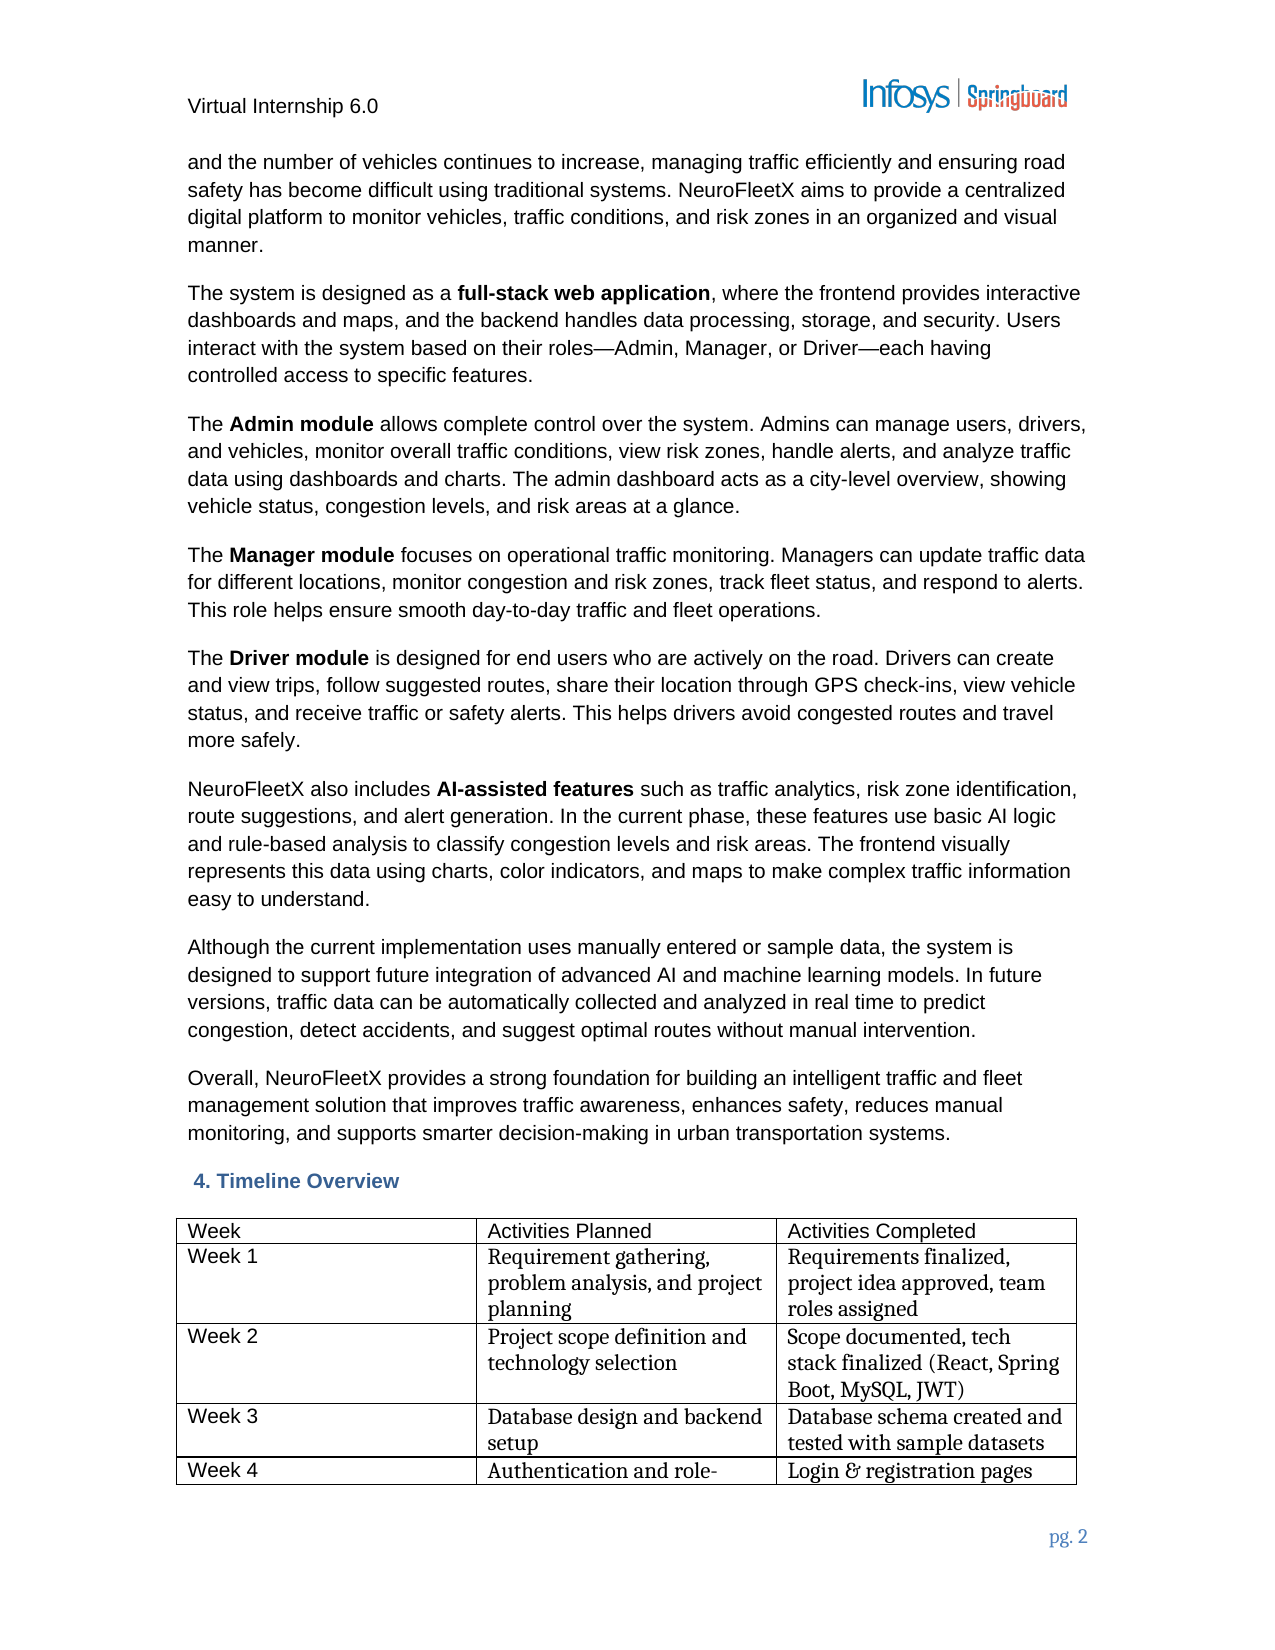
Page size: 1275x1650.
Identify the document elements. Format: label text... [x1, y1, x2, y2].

table_cell Database design and backend setup [477, 1404, 776, 1456]
text The system is designed as a full-stack web application, where the frontend provides interactive dashboards and maps, and the backend handles data processing, storage, and security. Users interact with the system based on their roles—Admin, Manager, or Driver—each having controlled access to specific features. [187, 281, 1087, 387]
text 4. Timeline Overview [187, 1169, 1087, 1193]
table_cell Week 4 [177, 1458, 476, 1484]
table_header Activities Planned [477, 1219, 776, 1242]
table_header Activities Completed [777, 1219, 1076, 1242]
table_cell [777, 1458, 1076, 1484]
text The Manager module focuses on operational traffic monitoring. Managers can update traffic data for different locations, monitor congestion and risk zones, track fleet status, and respond to alerts. This role helps ensure smooth day-to-day traffic and fleet operations. [187, 542, 1087, 621]
text The Driver module is designed for end users who are actively on the road. Drivers can create and view trips, follow suggested routes, share their location through GPS check-ins, view vehicle status, and receive traffic or safety alerts. This helps drivers avoid congested routes and travel more safely. [187, 646, 1087, 752]
table_header Week [177, 1219, 476, 1242]
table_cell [477, 1458, 776, 1484]
table_cell Week 1 [177, 1244, 476, 1323]
table_cell Scope documented, tech stack finalized (React, Spring Boot, MySQL, JWT) [777, 1324, 1076, 1403]
table_cell Requirement gathering, problem analysis, and project planning [477, 1244, 776, 1323]
table_cell Requirements finalized, project idea approved, team roles assigned [777, 1244, 1076, 1323]
text Although the current implementation uses manually entered or sample data, the system is designed to support future integration of advanced AI and machine learning models. In future versions, traffic data can be automatically collected and analyzed in real time to predict congestion, detect accidents, and suggest optimal routes without manual intervention. [187, 935, 1087, 1041]
table_cell Database schema created and tested with sample datasets [777, 1404, 1076, 1456]
text Overall, NeuroFleetX provides a strong foundation for building an intelligent traffic and fleet management solution that improves traffic awareness, enhances safety, reduces manual monitoring, and supports smarter decision-making in urban transportation systems. [187, 1066, 1087, 1145]
picture [846, 75, 1084, 114]
text The Admin module allows complete control over the system. Admins can manage users, drivers, and vehicles, monitor overall traffic conditions, view risk zones, handle alerts, and analyze traffic data using dashboards and charts. The admin dashboard acts as a city-level overview, showing vehicle status, congestion levels, and risk areas at a glance. [187, 412, 1087, 518]
table_cell Week 3 [177, 1404, 476, 1456]
table_cell Project scope definition and technology selection [477, 1324, 776, 1403]
text NeuroFleetX also includes AI-assisted features such as traffic analytics, risk zone identification, route suggestions, and alert generation. In the current phase, these features use basic AI logic and rule-based analysis to classify congestion levels and risk areas. The frontend visually represents this data using charts, color indicators, and maps to make complex traffic information easy to understand. [187, 777, 1087, 911]
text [187, 150, 1087, 256]
table_cell Week 2 [177, 1324, 476, 1403]
